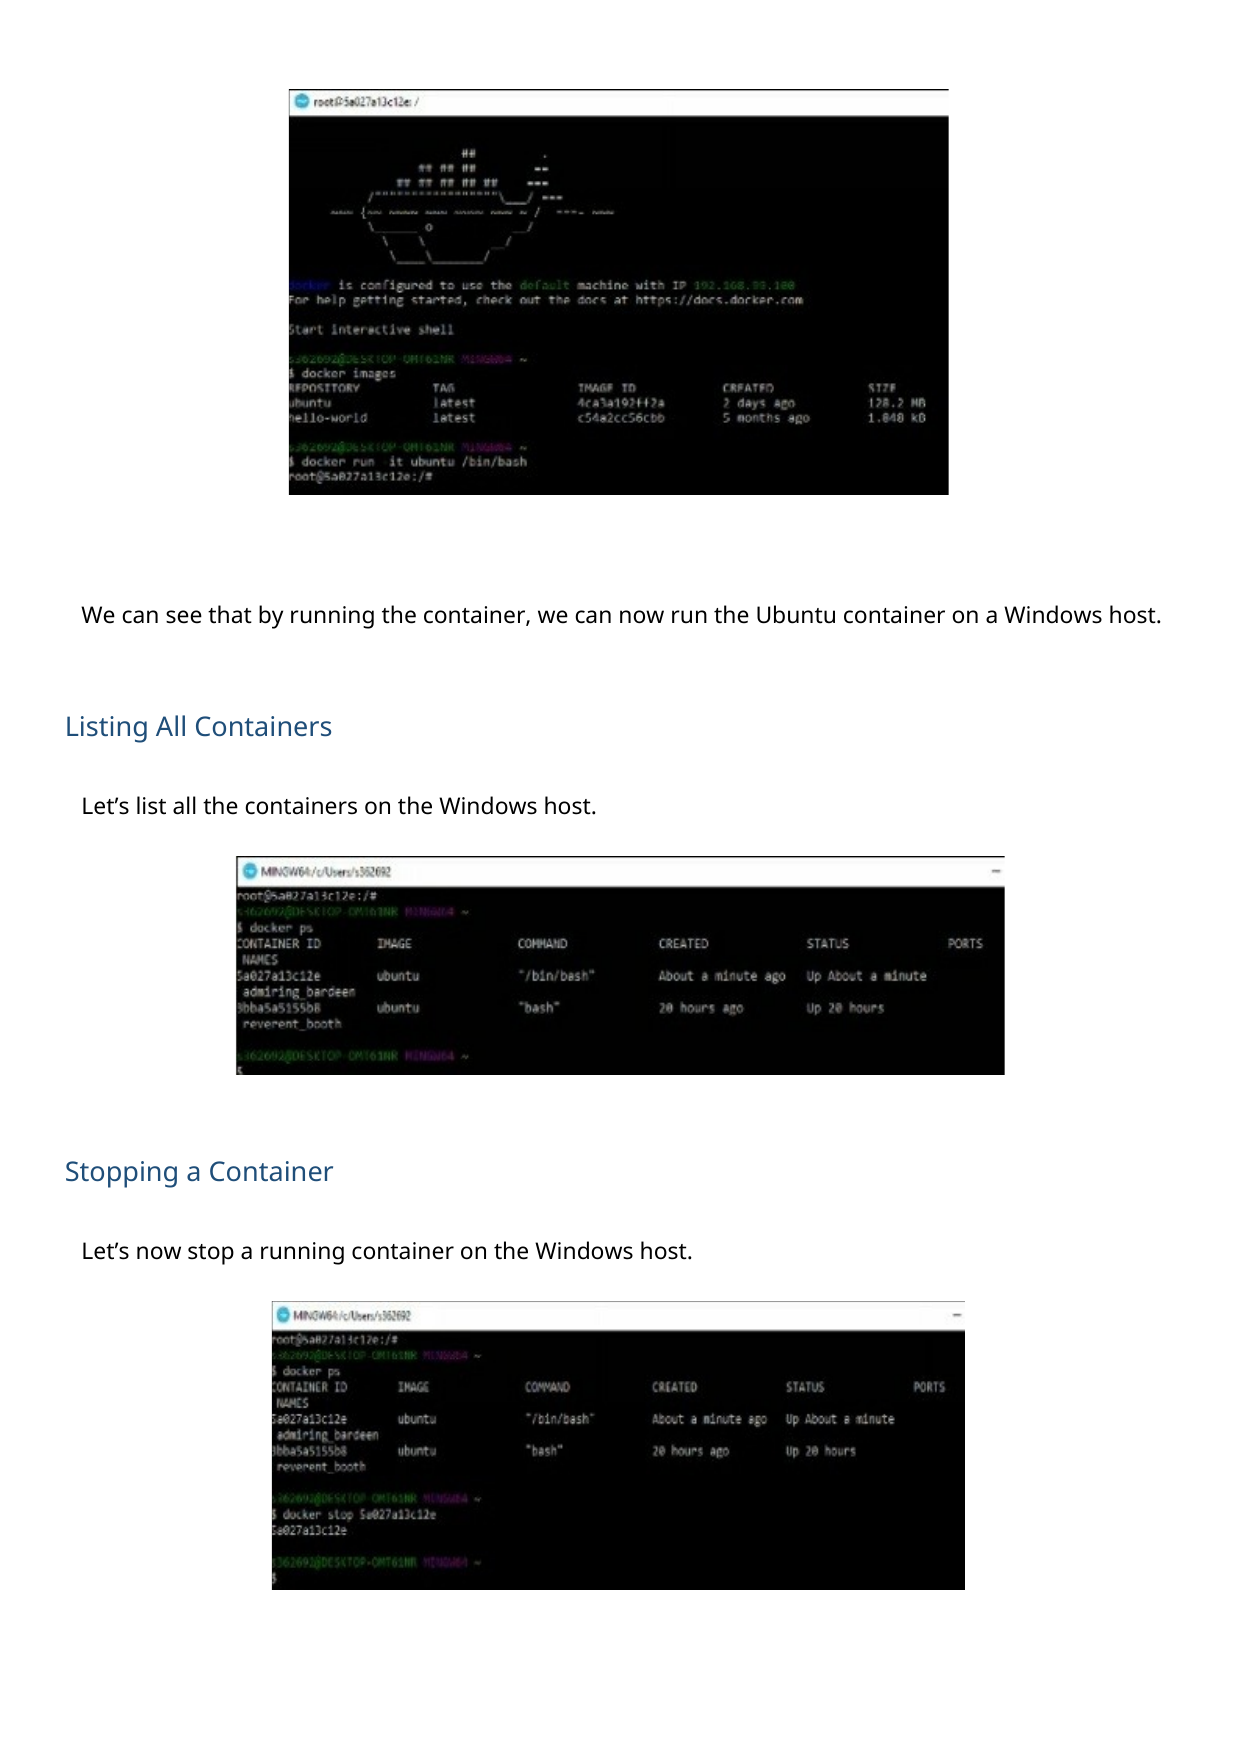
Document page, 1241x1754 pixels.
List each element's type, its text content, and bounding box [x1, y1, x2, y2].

text Let’s now stop a running container on the Windows host. [81, 1235, 1173, 1266]
text Let’s list all the containers on the Windows host. [81, 790, 1173, 821]
picture [288, 89, 949, 495]
picture [271, 1301, 965, 1590]
text We can see that by running the container, we can now run the Ubuntu container on a Windows host. [81, 599, 1173, 631]
subtitle Stopping a Container [64, 1152, 1173, 1189]
subtitle Listing All Containers [64, 708, 1173, 744]
picture [235, 856, 1005, 1075]
